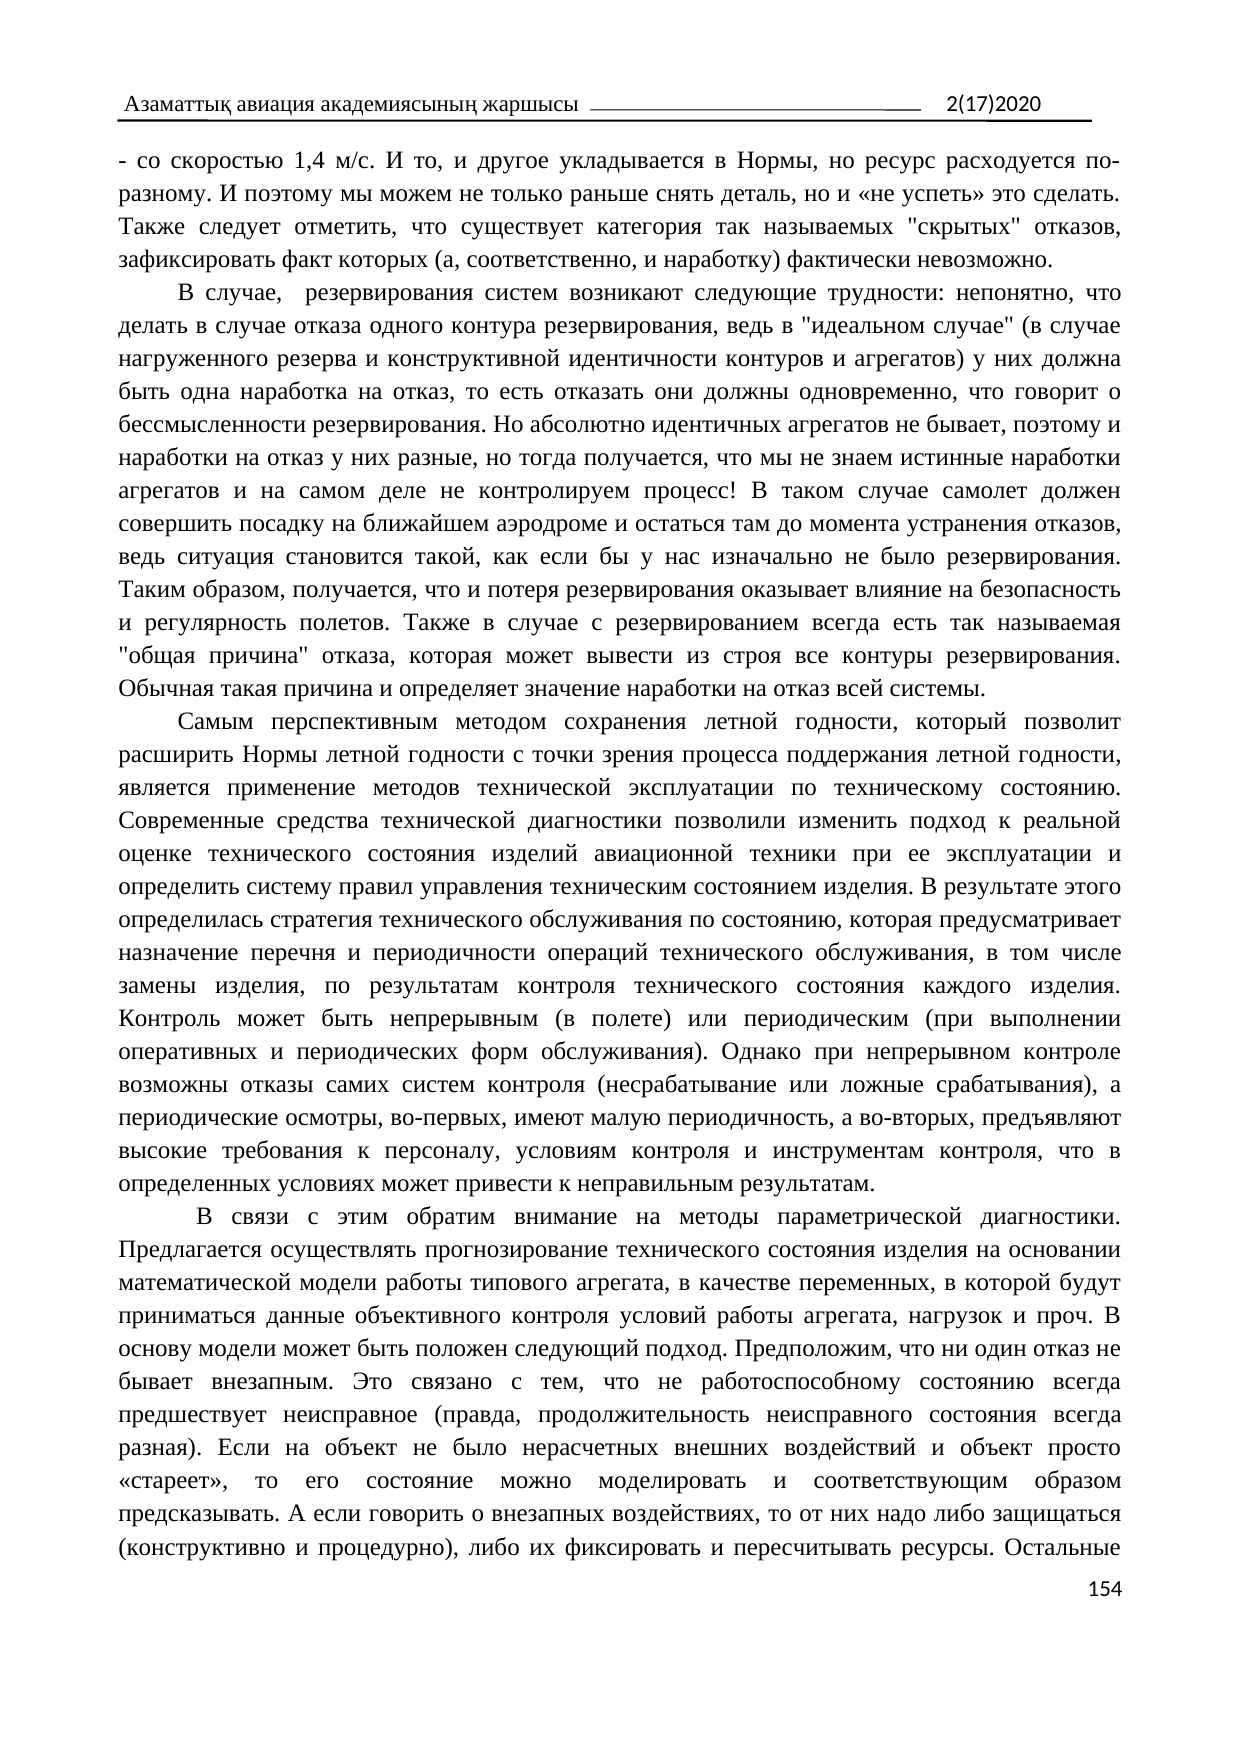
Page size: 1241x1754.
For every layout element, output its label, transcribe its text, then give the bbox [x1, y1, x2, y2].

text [118, 145, 1122, 272]
text В случае, резервирования систем возникают следующие трудности: непонятно, что делать в случае отказа одного контура резервирования, ведь в "идеальном случае" (в случае нагруженного резерва и конструктивной идентичности контуров и агрегатов) у них должна быть одна наработка на отказ, то есть отказать они должны одновременно, что говорит о бессмысленности резервирования. Но абсолютно идентичных агрегатов не бывает, поэтому и наработки на отказ у них разные, но тогда получается, что мы не знаем истинные наработки агрегатов и на самом деле не контролируем процесс! В таком случае самолет должен совершить посадку на ближайшем аэродроме и остаться там до момента устранения отказов, ведь ситуация становится такой, как если бы у нас изначально не было резервирования. Таким образом, получается, что и потеря резервирования оказывает влияние на безопасность и регулярность полетов. Также в случае с резервированием всегда есть так называемая "общая причина" отказа, которая может вывести из строя все контуры резервирования. Обычная такая причина и определяет значение наработки на отказ всей системы. [118, 277, 1122, 702]
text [118, 1201, 1122, 1560]
text Самым перспективным методом сохранения летной годности, который позволит расширить Нормы летной годности с точки зрения процесса поддержания летной годности, является применение методов технической эксплуатации по техническому состоянию. Современные средства технической диагностики позволили изменить подход к реальной оценке технического состояния изделий авиационной техники при ее эксплуатации и определить систему правил управления техническим состоянием изделия. В результате этого определилась стратегия технического обслуживания по состоянию, которая предусматривает назначение перечня и периодичности операций технического обслуживания, в том числе замены изделия, по результатам контроля технического состояния каждого изделия. Контроль может быть непрерывным (в полете) или периодическим (при выполнении оперативных и периодических форм обслуживания). Однако при непрерывном контроле возможны отказы самих систем контроля (несрабатывание или ложные срабатывания), а периодические осмотры, во-первых, имеют малую периодичность, а во-вторых, предъявляют высокие требования к персоналу, условиям контроля и инструментам контроля, что в определенных условиях может привести к неправильным результатам. [118, 706, 1122, 1197]
